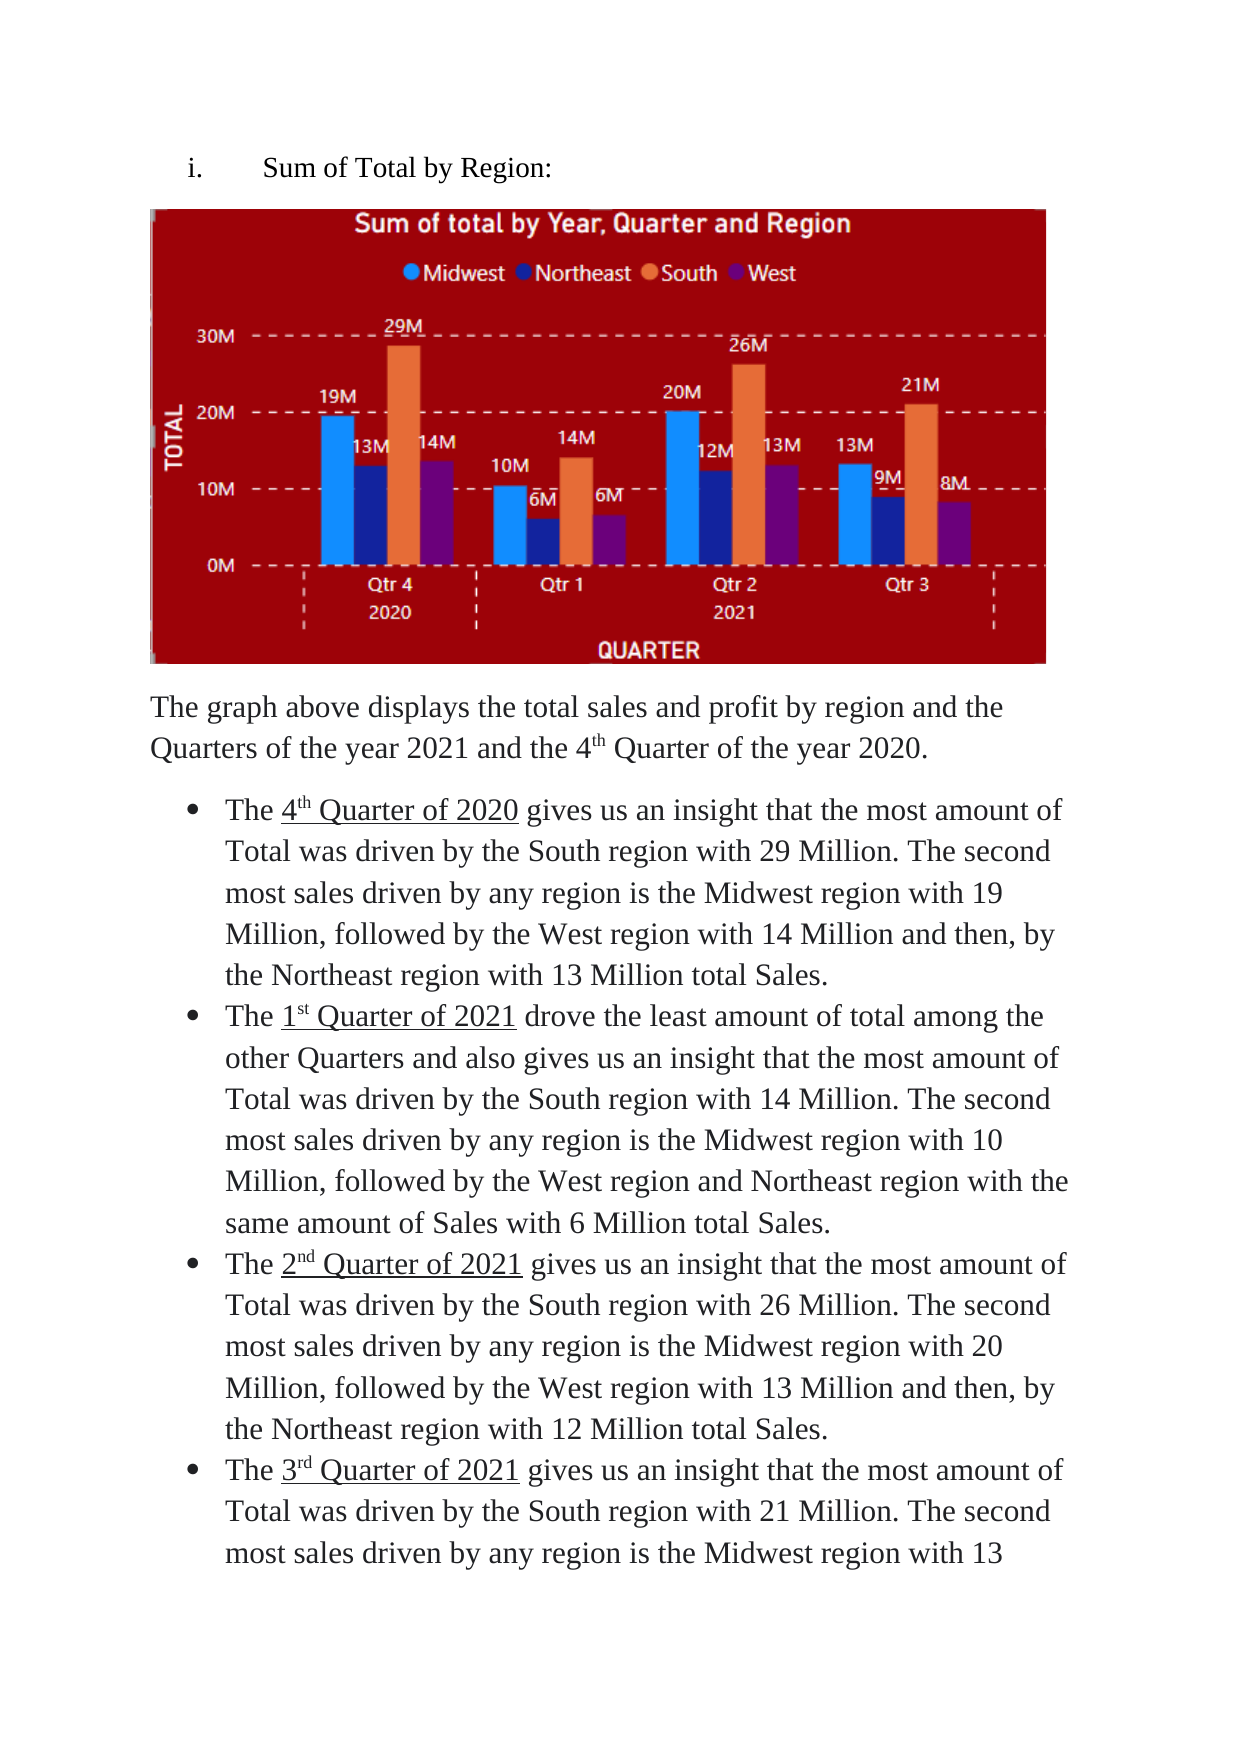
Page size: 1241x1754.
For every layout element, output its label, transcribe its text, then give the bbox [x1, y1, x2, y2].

text The graph above displays the total sales and profit by region and the Quarters of the year 2021 and the 4th Quarter of the year 2020. [150, 688, 1090, 765]
list Sum of Total by Region: [187, 150, 1090, 183]
list The 4th Quarter of 2020 gives us an insight that the most amount of Total was driven by the South region with 29 Million. The second most sales driven by any region is the Midwest region with 19 Million, followed by the West region with 14 Million and then, by the Northeast region with 13 Million total Sales. [187, 791, 1090, 992]
picture [150, 209, 1047, 664]
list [187, 1451, 1090, 1570]
list The 1st Quarter of 2021 drove the least amount of total among the other Quarters and also gives us an insight that the most amount of Total was driven by the South region with 14 Million. The second most sales driven by any region is the Midwest region with 10 Million, followed by the West region and Northeast region with the same amount of Sales with 6 Million total Sales. [187, 998, 1090, 1240]
list The 2nd Quarter of 2021 gives us an insight that the most amount of Total was driven by the South region with 26 Million. The second most sales driven by any region is the Midwest region with 20 Million, followed by the West region with 13 Million and then, by the Northeast region with 12 Million total Sales. [187, 1245, 1090, 1446]
